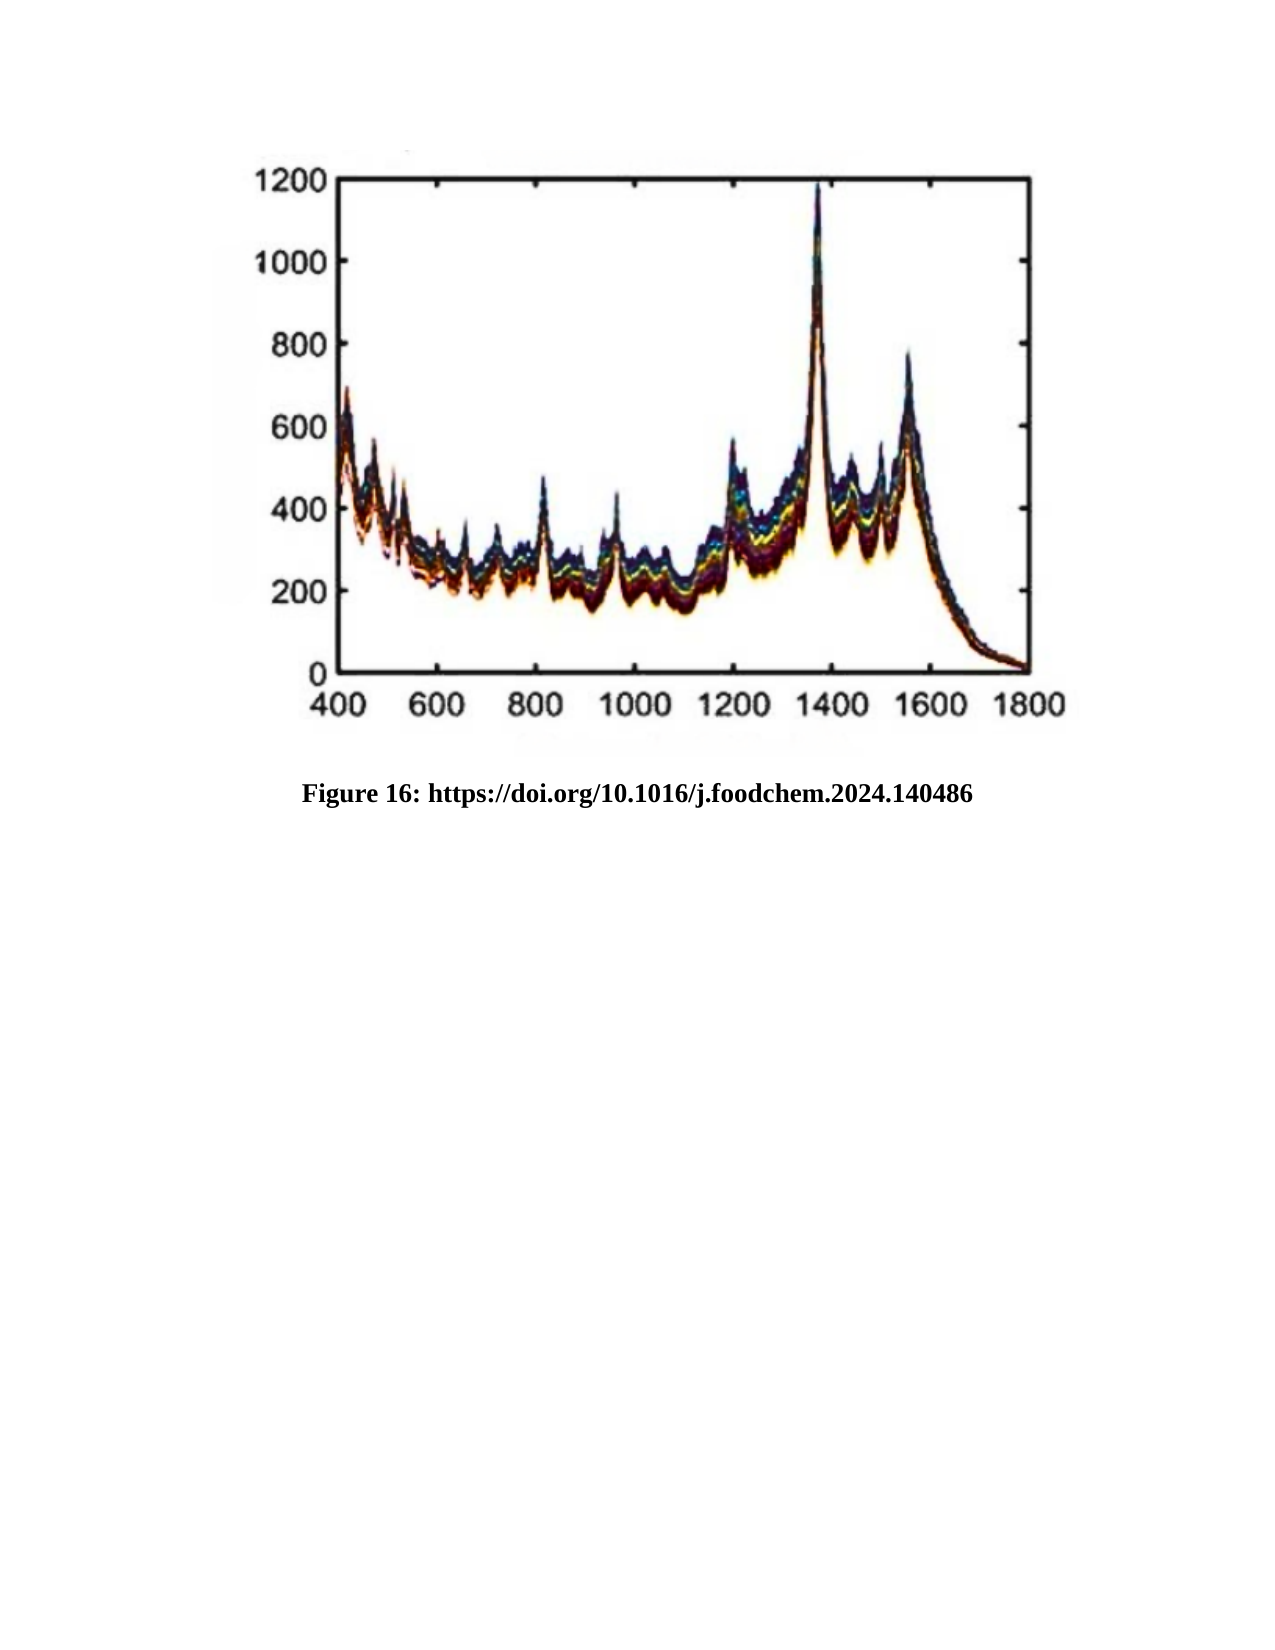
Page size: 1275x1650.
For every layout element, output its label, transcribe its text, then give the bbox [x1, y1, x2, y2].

text Figure 16: https://doi.org/10.1016/j.foodchem.2024.140486 [150, 777, 1125, 808]
picture [191, 150, 1084, 757]
